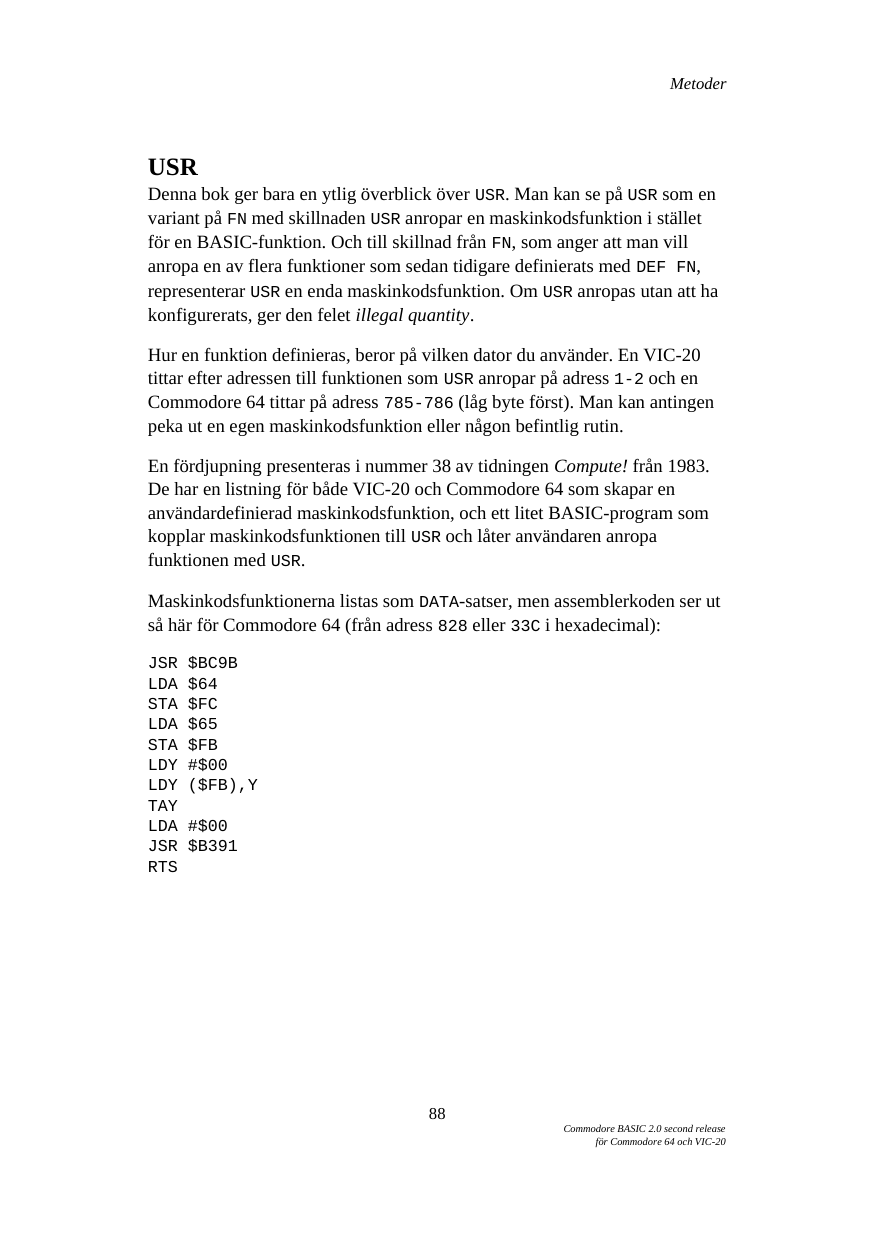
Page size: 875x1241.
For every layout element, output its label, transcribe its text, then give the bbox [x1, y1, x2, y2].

text Maskinkodsfunktionerna listas som DATA-satser, men assemblerkoden ser ut så här för Commodore 64 (från adress 828 eller 33C i hexadecimal): [148, 590, 726, 637]
text Denna bok ger bara en ytlig överblick över USR. Man kan se på USR som en variant på FN med skillnaden USR anropar en maskinkodsfunktion i stället för en BASIC-funktion. Och till skillnad från FN, som anger att man vill anropa en av flera funktioner som sedan tidigare definierats med DEF FN, representerar USR en enda maskinkodsfunktion. Om USR anropas utan att ha konfigurerats, ger den felet illegal quantity. [148, 183, 726, 325]
text Hur en funktion definieras, beror på vilken dator du använder. En VIC-20 tittar efter adressen till funktionen som USR anropar på adress 1-2 och en Commodore 64 tittar på adress 785-786 (låg byte först). Man kan antingen peka ut en egen maskinkodsfunktion eller någon befintlig rutin. [148, 344, 726, 437]
subtitle USR [148, 152, 726, 181]
text JSR $BC9B LDA $64 STA $FC LDA $65 STA $FB LDY #$00 LDY ($FB),Y TAY LDA #$00 JSR $B391 RTS [148, 655, 726, 877]
text En fördjupning presenteras i nummer 38 av tidningen Compute! från 1983. De har en listning för både VIC-20 och Commodore 64 som skapar en användardefinierad maskinkodsfunktion, och ett litet BASIC-program som kopplar maskinkodsfunktionen till USR och låter användaren anropa funktionen med USR. [148, 455, 726, 571]
